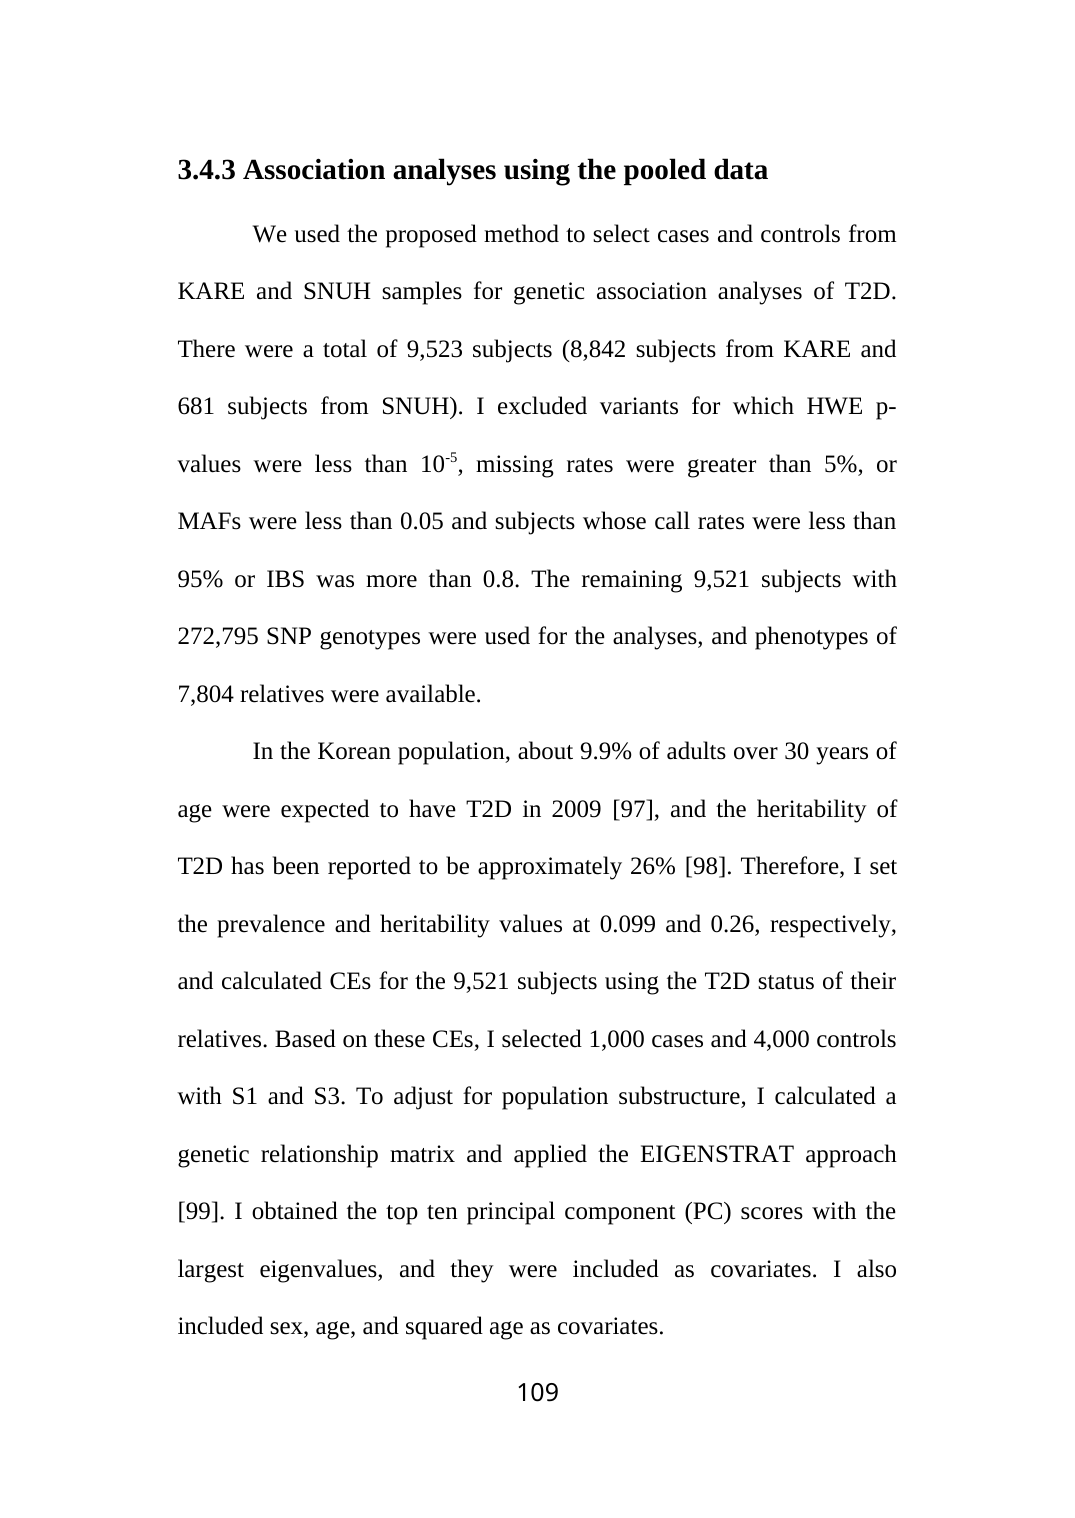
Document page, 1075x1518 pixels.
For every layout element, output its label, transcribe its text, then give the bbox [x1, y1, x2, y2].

subtitle 3.4.3 Association analyses using the pooled data [177, 152, 898, 185]
text In the Korean population, about 9.9% of adults over 30 years of age were expected to have T2D in 2009 [97], and the heritability of T2D has been reported to be approximately 26% [98]. Therefore, I set the prevalence and heritability values at 0.099 and 0.26, respectively, and calculated CEs for the 9,521 subjects using the T2D status of their relatives. Based on these CEs, I selected 1,000 cases and 4,000 controls with S1 and S3. To adjust for population substructure, I calculated a genetic relationship matrix and applied the EIGENSTRAT approach [99]. I obtained the top ten principal component (PC) scores with the largest eigenvalues, and they were included as covariates. I also included sex, age, and squared age as covariates. [177, 736, 898, 1340]
text We used the proposed method to select cases and controls from KARE and SNUH samples for genetic association analyses of T2D. There were a total of 9,523 subjects (8,842 subjects from KARE and 681 subjects from SNUH). I excluded variants for which HWE p-values were less than 10-5, missing rates were greater than 5%, or MAFs were less than 0.05 and subjects whose call rates were less than 95% or IBS was more than 0.8. The remaining 9,521 subjects with 272,795 SNP genotypes were used for the analyses, and phenotypes of 7,804 relatives were available. [177, 219, 898, 708]
